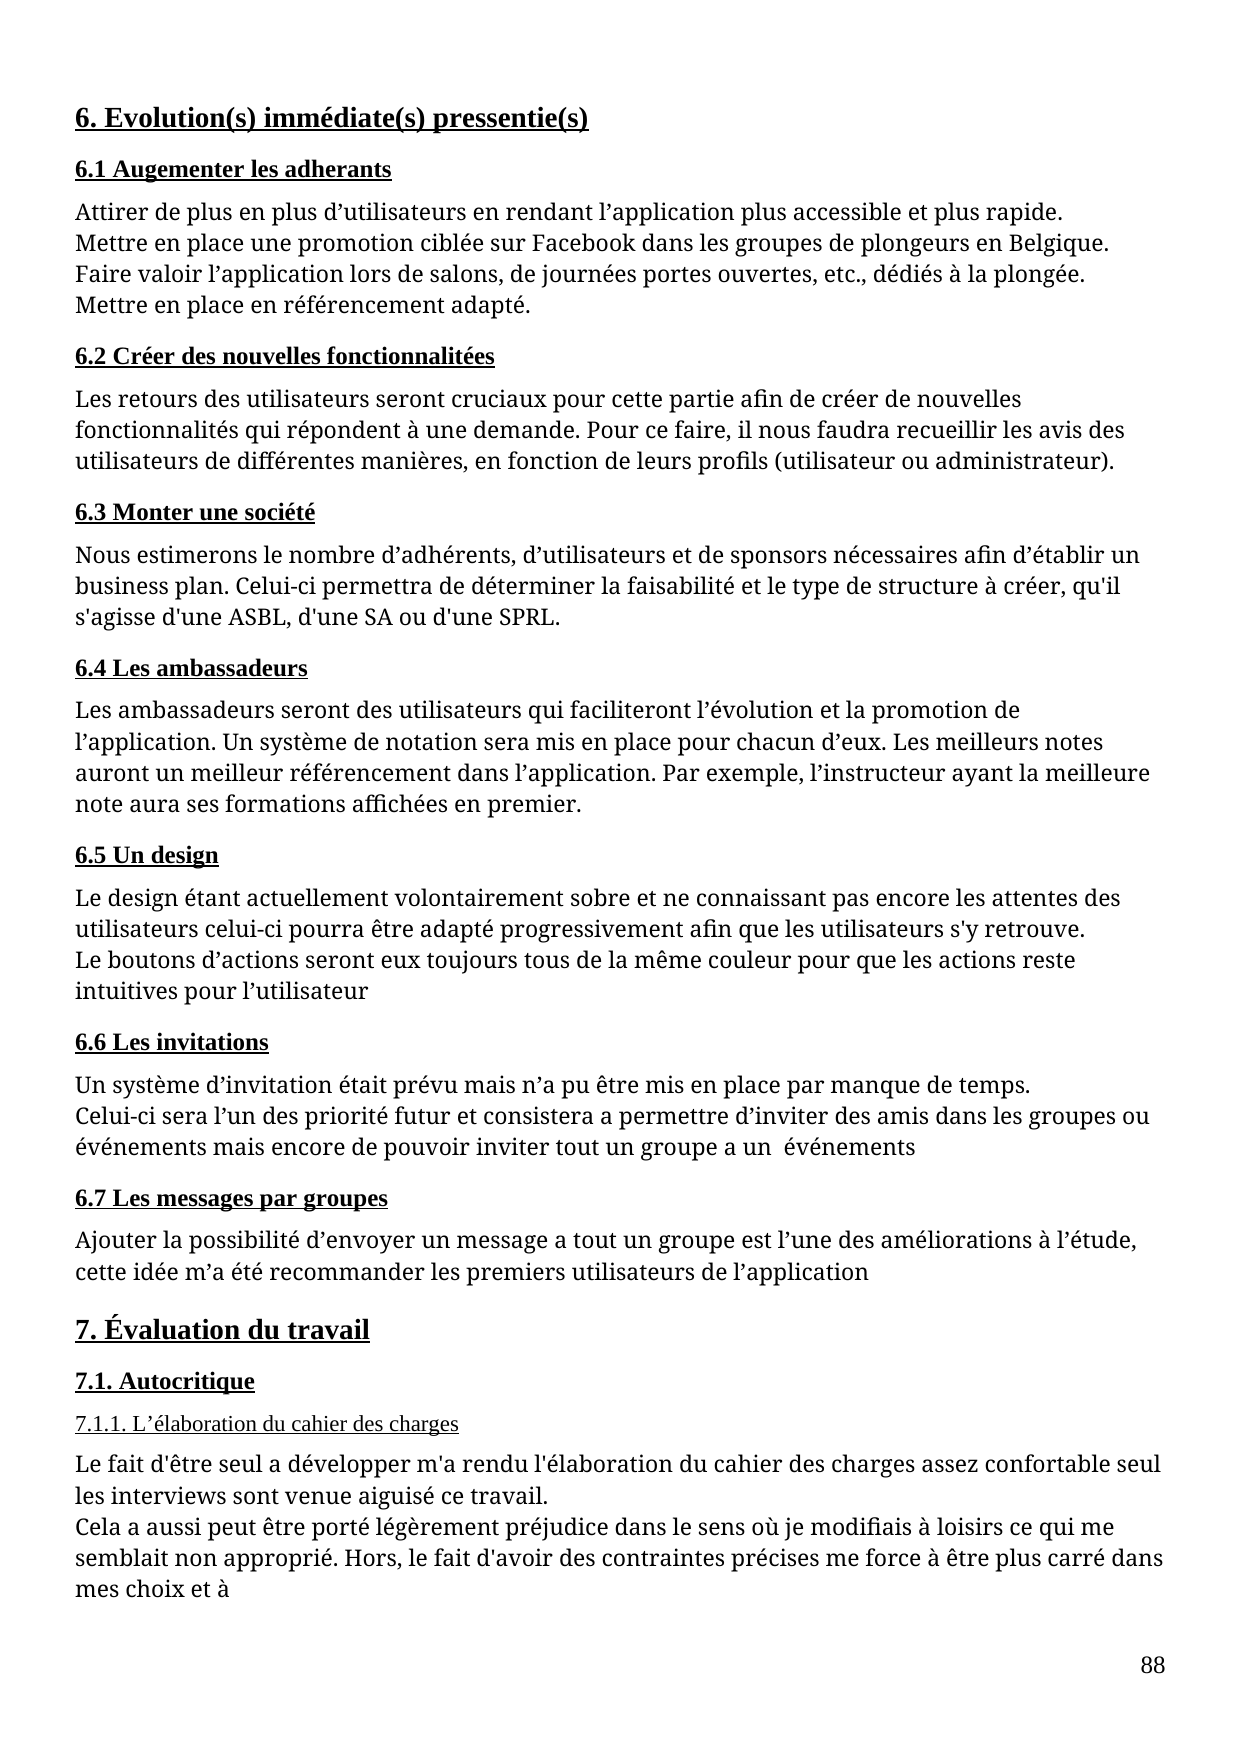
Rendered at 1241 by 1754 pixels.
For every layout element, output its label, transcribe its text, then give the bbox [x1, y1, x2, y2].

text Mettre en place une promotion ciblée sur Facebook dans les groupes de plongeurs en Belgique. [75, 227, 1165, 258]
subtitle 6.6 Les invitations [75, 1027, 1165, 1056]
subtitle 7.1.1. L’élaboration du cahier des charges [75, 1409, 1165, 1436]
text Un système d’invitation était prévu mais n’a pu être mis en place par manque de temps. Celui-ci sera l’un des priorité futur et consistera a permettre d’inviter des amis dans les groupes ou événements mais encore de pouvoir inviter tout un groupe a un événements [75, 1068, 1165, 1162]
subtitle 7.1. Autocritique [75, 1366, 1165, 1395]
text Les ambassadeurs seront des utilisateurs qui faciliteront l’évolution et la promotion de l’application. Un système de notation sera mis en place pour chacun d’eux. Les meilleurs notes auront un meilleur référencement dans l’application. Par exemple, l’instructeur ayant la meilleure note aura ses formations affichées en premier. [75, 694, 1165, 819]
subtitle 6.2 Créer des nouvelles fonctionnalitées [75, 341, 1165, 370]
text Le design étant actuellement volontairement sobre et ne connaissant pas encore les attentes des utilisateurs celui-ci pourra être adapté progressivement afin que les utilisateurs s'y retrouve. Le boutons d’actions seront eux toujours tous de la même couleur pour que les actions reste intuitives pour l’utilisateur [75, 881, 1165, 1006]
subtitle 6.3 Monter une société [75, 497, 1165, 526]
subtitle 6.5 Un design [75, 840, 1165, 869]
text Faire valoir l’application lors de salons, de journées portes ouvertes, etc., dédiés à la plongée. [75, 258, 1165, 289]
text Les retours des utilisateurs seront cruciaux pour cette partie afin de créer de nouvelles fonctionnalités qui répondent à une demande. Pour ce faire, il nous faudra recueillir les avis des utilisateurs de différentes manières, en fonction de leurs profils (utilisateur ou administrateur). [75, 383, 1165, 476]
text Nous estimerons le nombre d’adhérents, d’utilisateurs et de sponsors nécessaires afin d’établir un business plan. Celui-ci permettra de déterminer la faisabilité et le type de structure à créer, qu'il s'agisse d'une ASBL, d'une SA ou d'une SPRL. [75, 538, 1165, 632]
subtitle 6.1 Augementer les adherants [75, 154, 1165, 183]
subtitle 6. Evolution(s) immédiate(s) pressentie(s) [75, 100, 1165, 133]
subtitle 6.7 Les messages par groupes [75, 1183, 1165, 1212]
text Mettre en place en référencement adapté. [75, 289, 1165, 321]
text Le fait d'être seul a développer m'a rendu l'élaboration du cahier des charges assez confortable seul les interviews sont venue aiguisé ce travail. [75, 1448, 1165, 1511]
subtitle 6.4 Les ambassadeurs [75, 653, 1165, 682]
subtitle 7. Évaluation du travail [75, 1312, 1165, 1345]
text Attirer de plus en plus d’utilisateurs en rendant l’application plus accessible et plus rapide. [75, 196, 1165, 227]
text Cela a aussi peut être porté légèrement préjudice dans le sens où je modifiais à loisirs ce qui me semblait non approprié. Hors, le fait d'avoir des contraintes précises me force à être plus carré dans mes choix et à [75, 1511, 1165, 1605]
text Ajouter la possibilité d’envoyer un message a tout un groupe est l’une des améliorations à l’étude, cette idée m’a été recommander les premiers utilisateurs de l’application [75, 1224, 1165, 1287]
